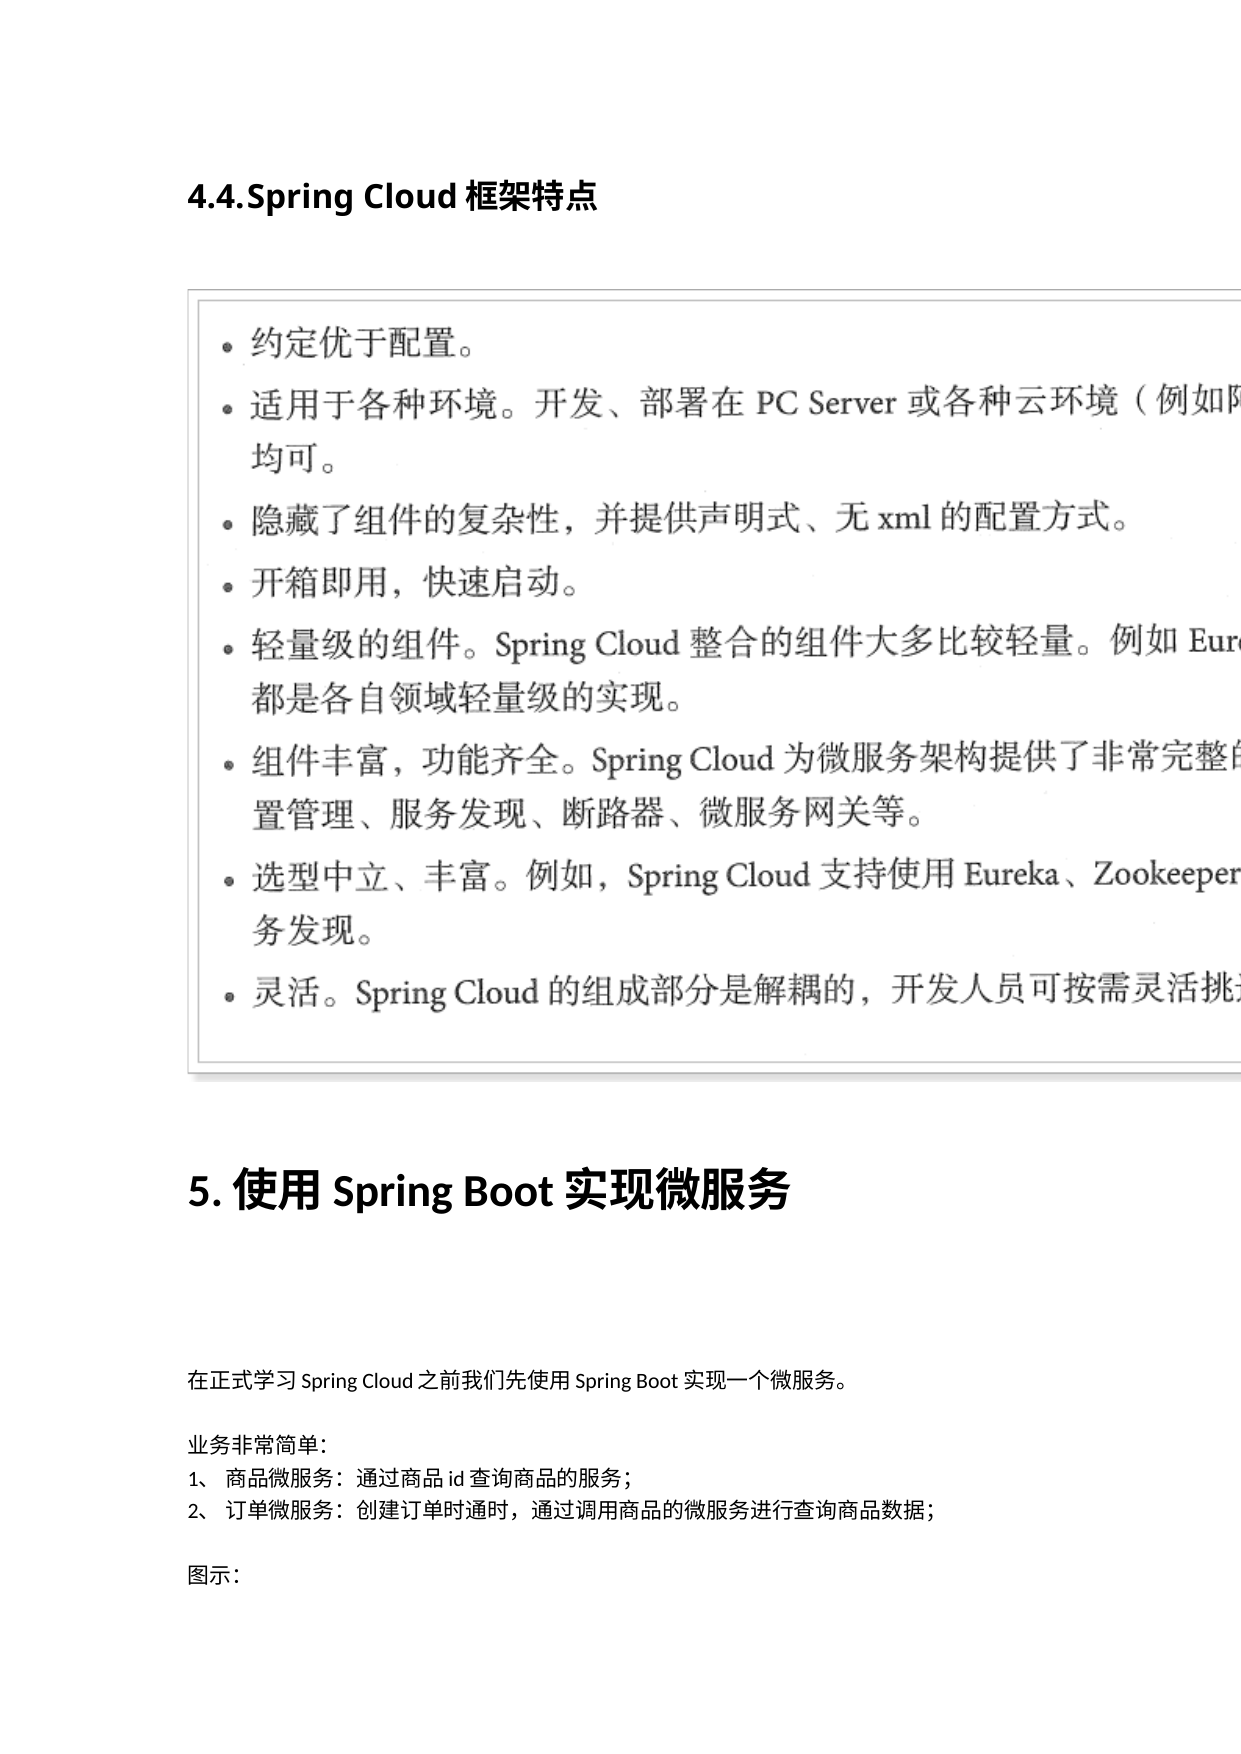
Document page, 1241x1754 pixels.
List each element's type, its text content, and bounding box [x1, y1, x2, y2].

subtitle 使用Spring Boot实现微服务 [187, 1137, 1053, 1235]
picture [187, 289, 1241, 1082]
subtitle Spring Cloud框架特点 [187, 162, 1053, 227]
list 订单微服务：创建订单时通时，通过调用商品的微服务进行查询商品数据； [187, 1493, 1053, 1525]
text 图示： [187, 1558, 1053, 1590]
text 业务非常简单： [187, 1428, 1053, 1460]
list 商品微服务：通过商品id查询商品的服务； [187, 1460, 1053, 1493]
text 在正式学习Spring Cloud之前我们先使用Spring Boot实现一个微服务。 [187, 1363, 1053, 1395]
